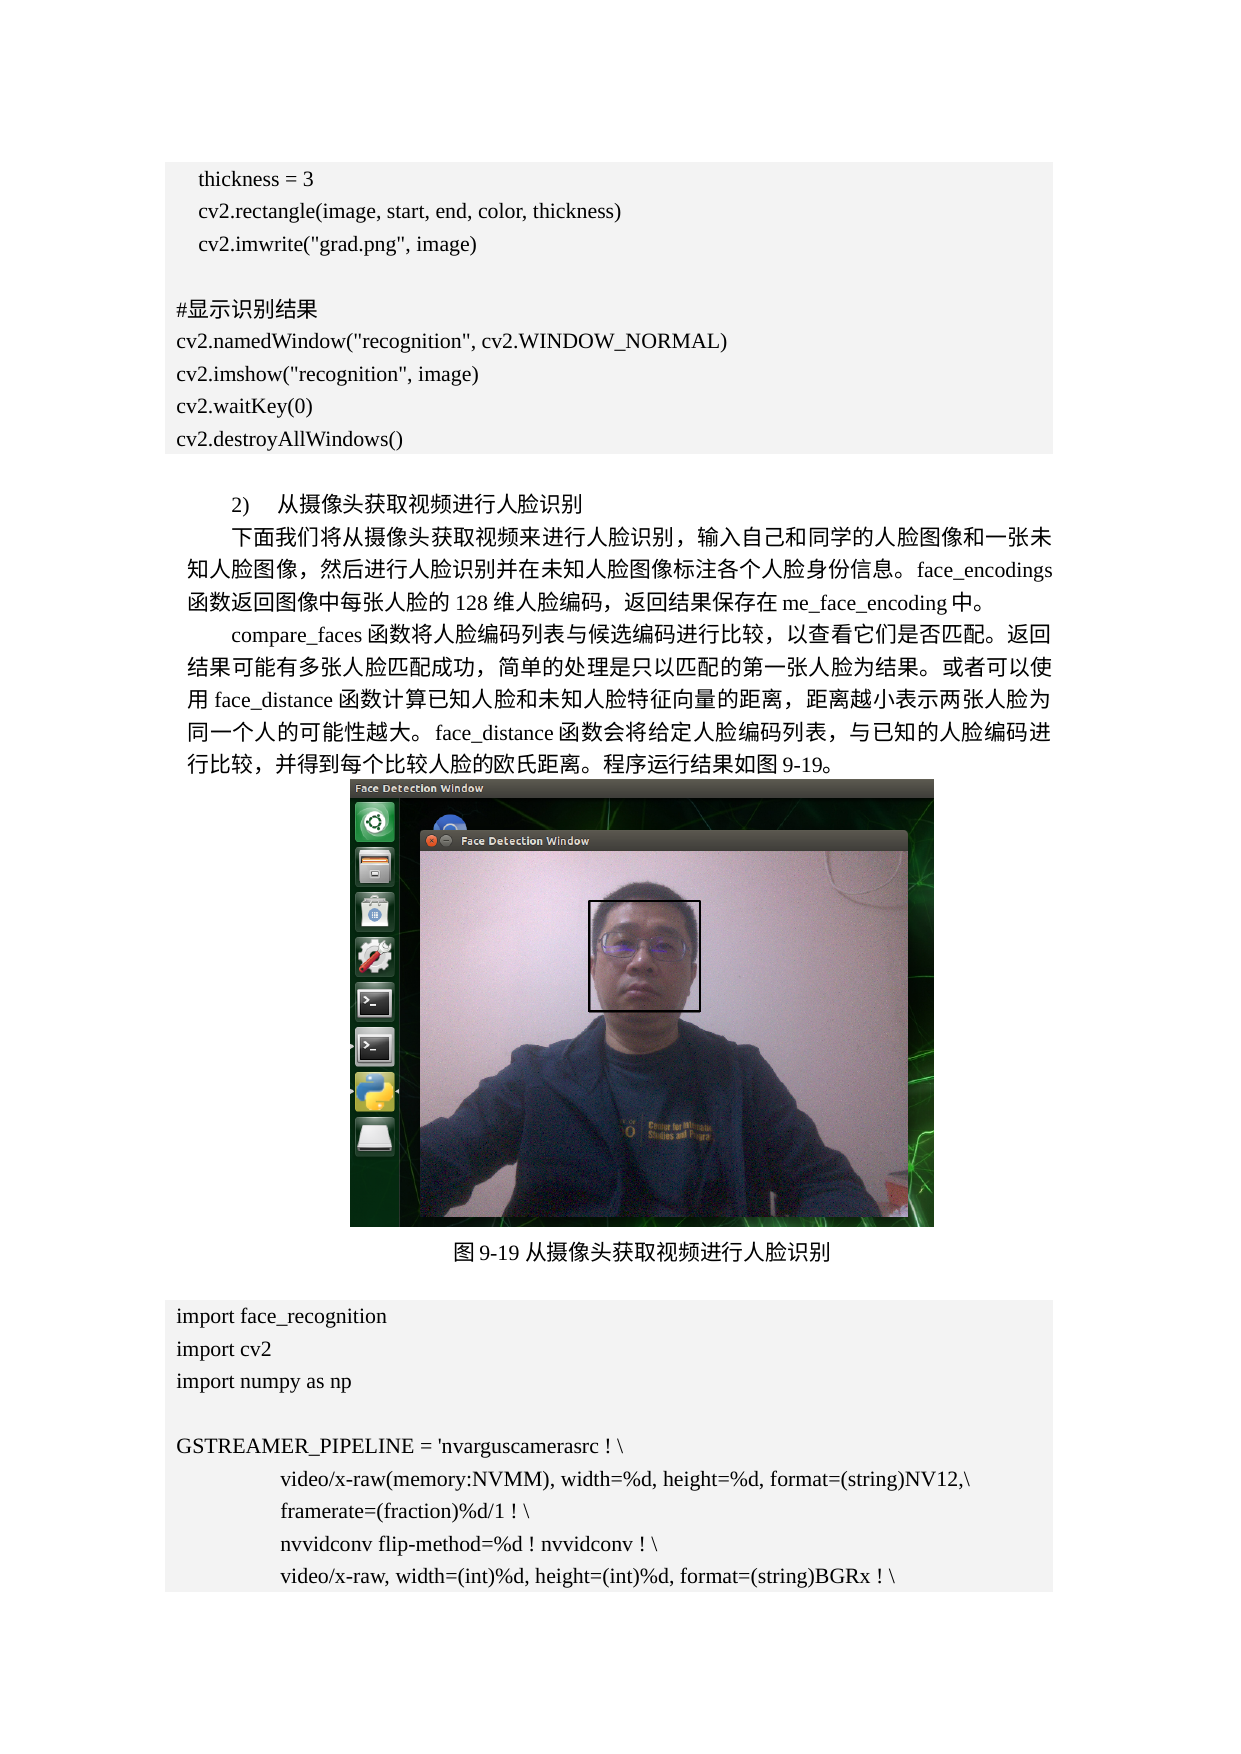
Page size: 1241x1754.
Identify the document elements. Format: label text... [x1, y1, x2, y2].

picture [350, 779, 934, 1227]
text 图9-19 从摄像头获取视频进行人脸识别 [231, 1234, 1053, 1267]
text compare_faces函数将人脸编码列表与候选编码进行比较，以查看它们是否匹配。返回结果可能有多张人脸匹配成功，简单的处理是只以匹配的第一张人脸为结果。或者可以使用face_distance函数计算已知人脸和未知人脸特征向量的距离，距离越小表示两张人脸为同一个人的可能性越大。face_distance函数会将给定人脸编码列表，与已知的人脸编码进行比较，并得到每个比较人脸的欧氏距离。程序运行结果如图9-19。 [187, 617, 1053, 779]
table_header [165, 162, 1053, 454]
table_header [165, 1300, 1053, 1592]
text 下面我们将从摄像头获取视频来进行人脸识别，输入自己和同学的人脸图像和一张未知人脸图像，然后进行人脸识别并在未知人脸图像标注各个人脸身份信息。face_encodings函数返回图像中每张人脸的 128 维人脸编码，返回结果保存在me_face_encoding中。 [187, 519, 1053, 617]
list 从摄像头获取视频进行人脸识别 [231, 487, 1053, 519]
